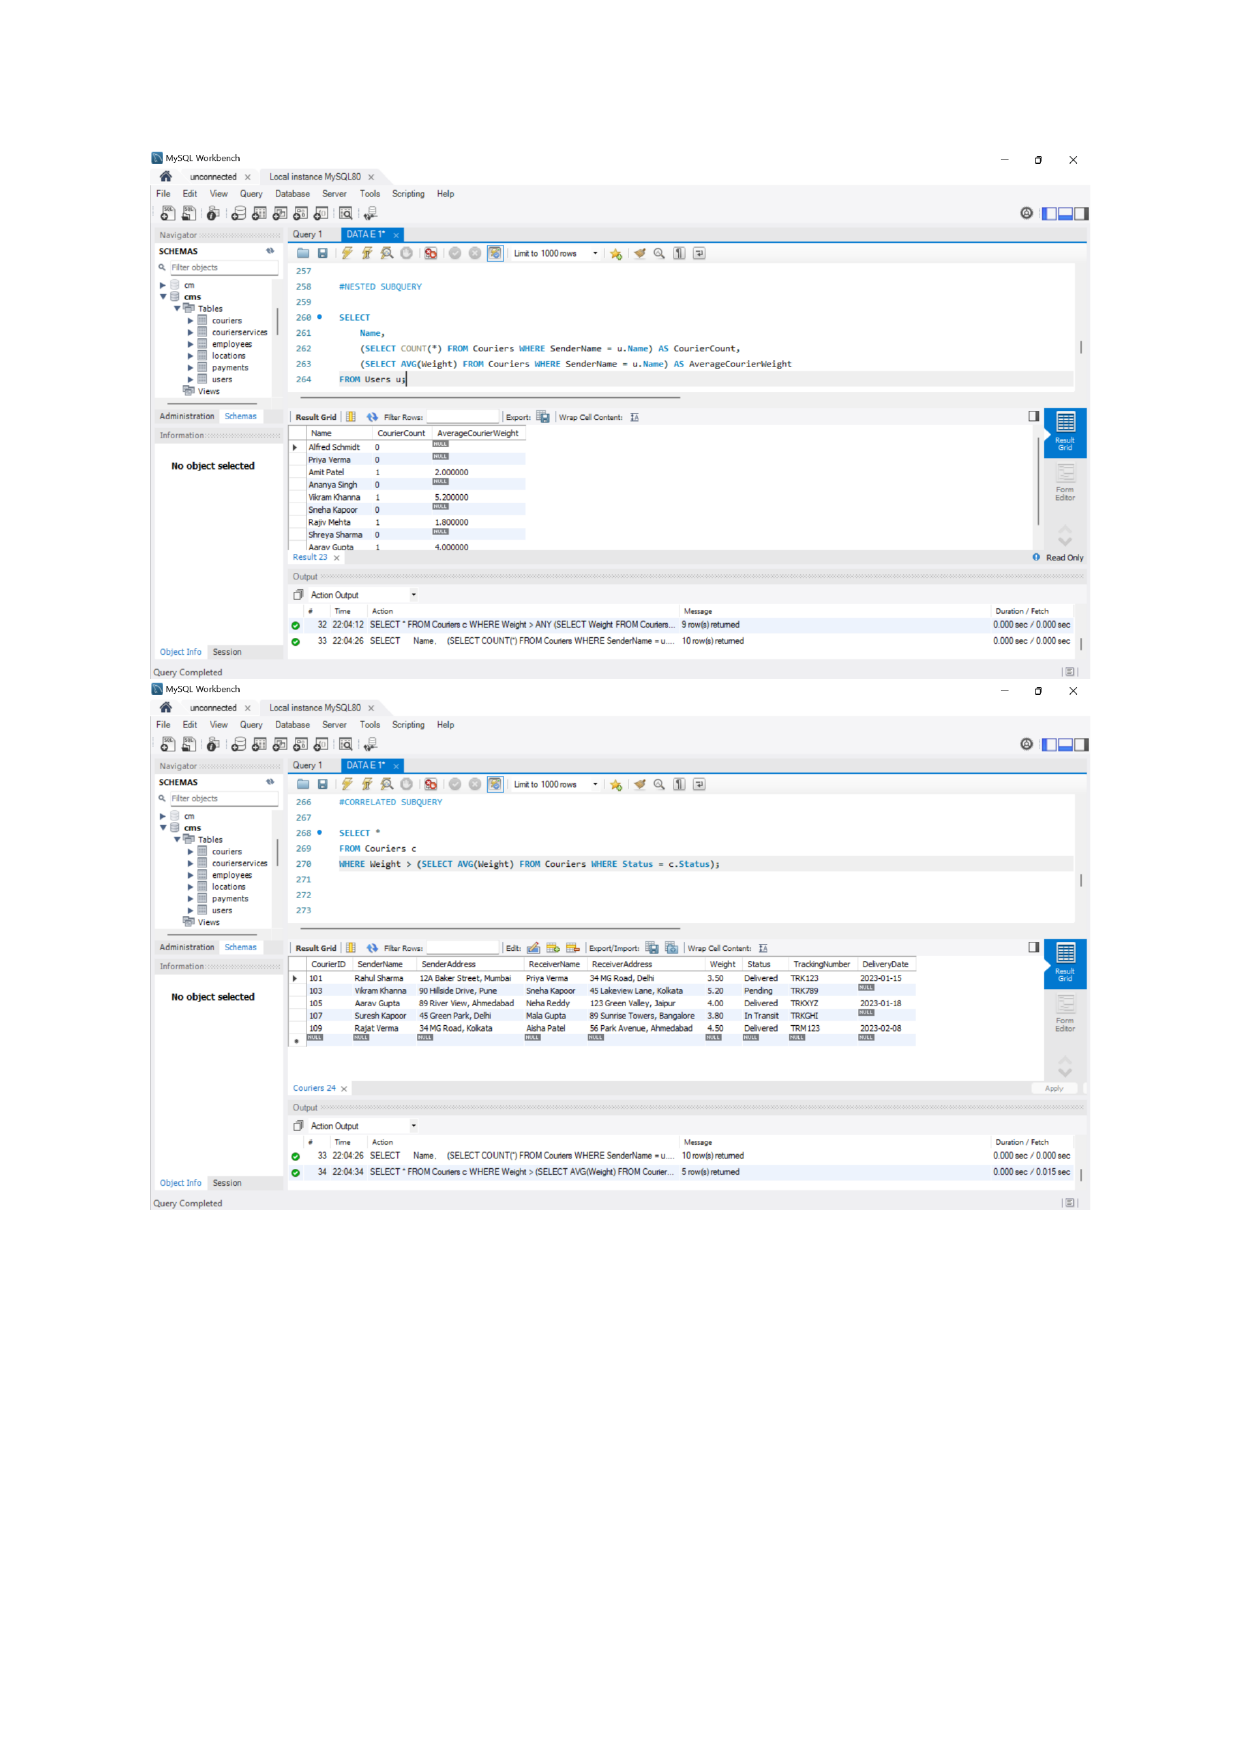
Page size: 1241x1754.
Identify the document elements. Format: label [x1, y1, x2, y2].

picture [150, 681, 1091, 1210]
picture [150, 150, 1091, 679]
